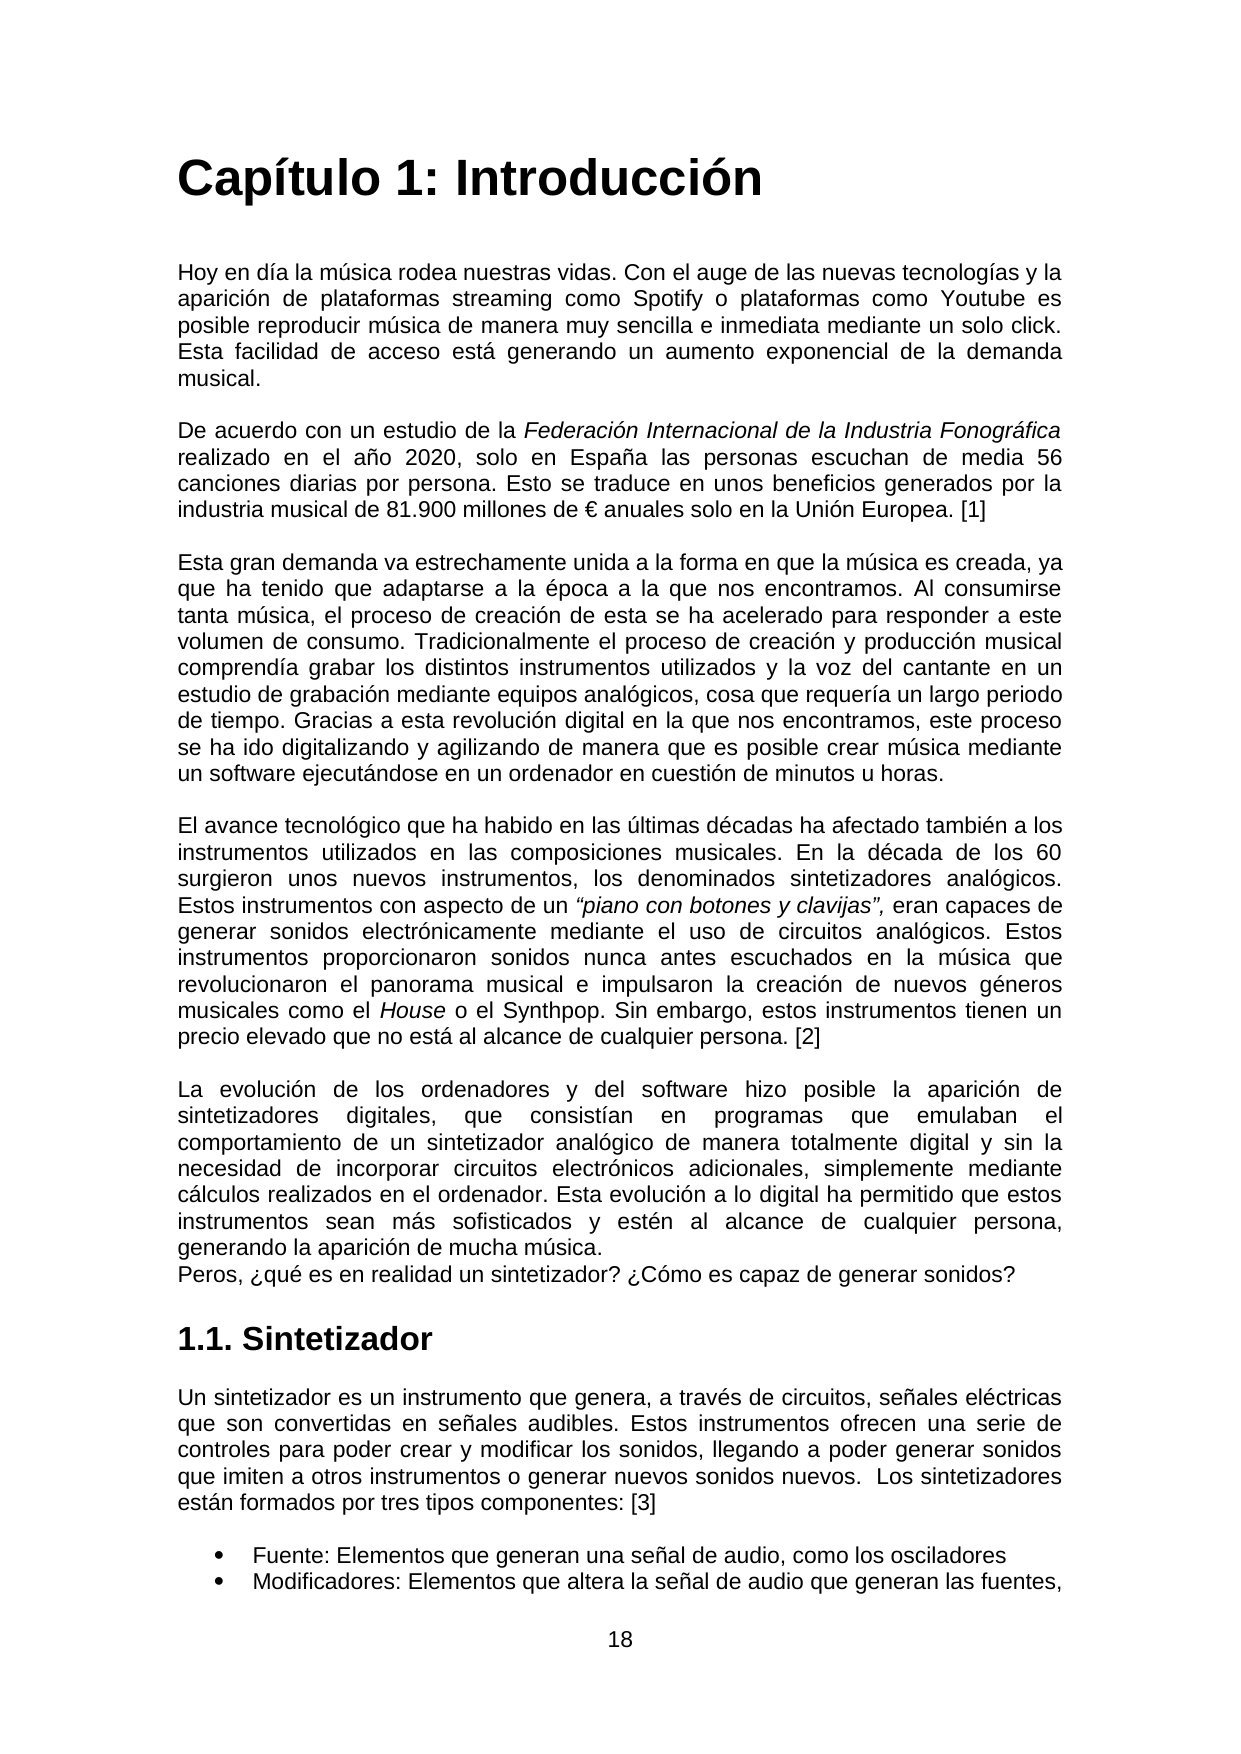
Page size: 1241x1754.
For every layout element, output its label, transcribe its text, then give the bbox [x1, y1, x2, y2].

text De acuerdo con un estudio de la Federación Internacional de la Industria Fonográfica realizado en el año 2020, solo en España las personas escuchan de media 56 canciones diarias por persona. Esto se traduce en unos beneficios generados por la industria musical de 81.900 millones de € anuales solo en la Unión Europea. [177, 417, 1063, 523]
text La evolución de los ordenadores y del software hizo posible la aparición de sintetizadores digitales, que consistían en programas que emulaban el comportamiento de un sintetizador analógico de manera totalmente digital y sin la necesidad de incorporar circuitos electrónicos adicionales, simplemente mediante cálculos realizados en el ordenador. Esta evolución a lo digital ha permitido que estos instrumentos sean más sofisticados y estén al alcance de cualquier persona, generando la aparición de mucha música. [177, 1076, 1063, 1261]
text Un sintetizador es un instrumento que genera, a través de circuitos, señales eléctricas que son convertidas en señales audibles. Estos instrumentos ofrecen una serie de controles para poder crear y modificar los sonidos, llegando a poder generar sonidos que imiten a otros instrumentos o generar nuevos sonidos nuevos. Los sintetizadores están formados por tres tipos componentes: [177, 1384, 1063, 1515]
subtitle 1.1. Sintetizador [177, 1319, 1063, 1357]
subtitle Capítulo 1: Introducción [177, 148, 1063, 206]
text Hoy en día la música rodea nuestras vidas. Con el auge de las nuevas tecnologías y la aparición de plataformas streaming como Spotify o plataformas como Youtube es posible reproducir música de manera muy sencilla e inmediata mediante un solo click. Esta facilidad de acceso está generando un aumento exponencial de la demanda musical. [177, 259, 1063, 391]
list Fuente: Elementos que generan una señal de audio, como los osciladores [215, 1542, 1063, 1568]
text Peros, ¿qué es en realidad un sintetizador? ¿Cómo es capaz de generar sonidos? [177, 1261, 1063, 1287]
text Esta gran demanda va estrechamente unida a la forma en que la música es creada, ya que ha tenido que adaptarse a la época a la que nos encontramos. Al consumirse tanta música, el proceso de creación de esta se ha acelerado para responder a este volumen de consumo. Tradicionalmente el proceso de creación y producción musical comprendía grabar los distintos instrumentos utilizados y la voz del cantante en un estudio de grabación mediante equipos analógicos, cosa que requería un largo periodo de tiempo. Gracias a esta revolución digital en la que nos encontramos, este proceso se ha ido digitalizando y agilizando de manera que es posible crear música mediante un software ejecutándose en un ordenador en cuestión de minutos u horas. [177, 549, 1063, 786]
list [215, 1568, 1063, 1594]
text El avance tecnológico que ha habido en las últimas décadas ha afectado también a los instrumentos utilizados en las composiciones musicales. En la década de los 60 surgieron unos nuevos instrumentos, los denominados sintetizadores analógicos. Estos instrumentos con aspecto de un “piano con botones y clavijas”, eran capaces de generar sonidos electrónicamente mediante el uso de circuitos analógicos. Estos instrumentos proporcionaron sonidos nunca antes escuchados en la música que revolucionaron el panorama musical e impulsaron la creación de nuevos géneros musicales como el House o el Synthpop. Sin embargo, estos instrumentos tienen un precio elevado que no está al alcance de cualquier persona. [177, 812, 1063, 1050]
